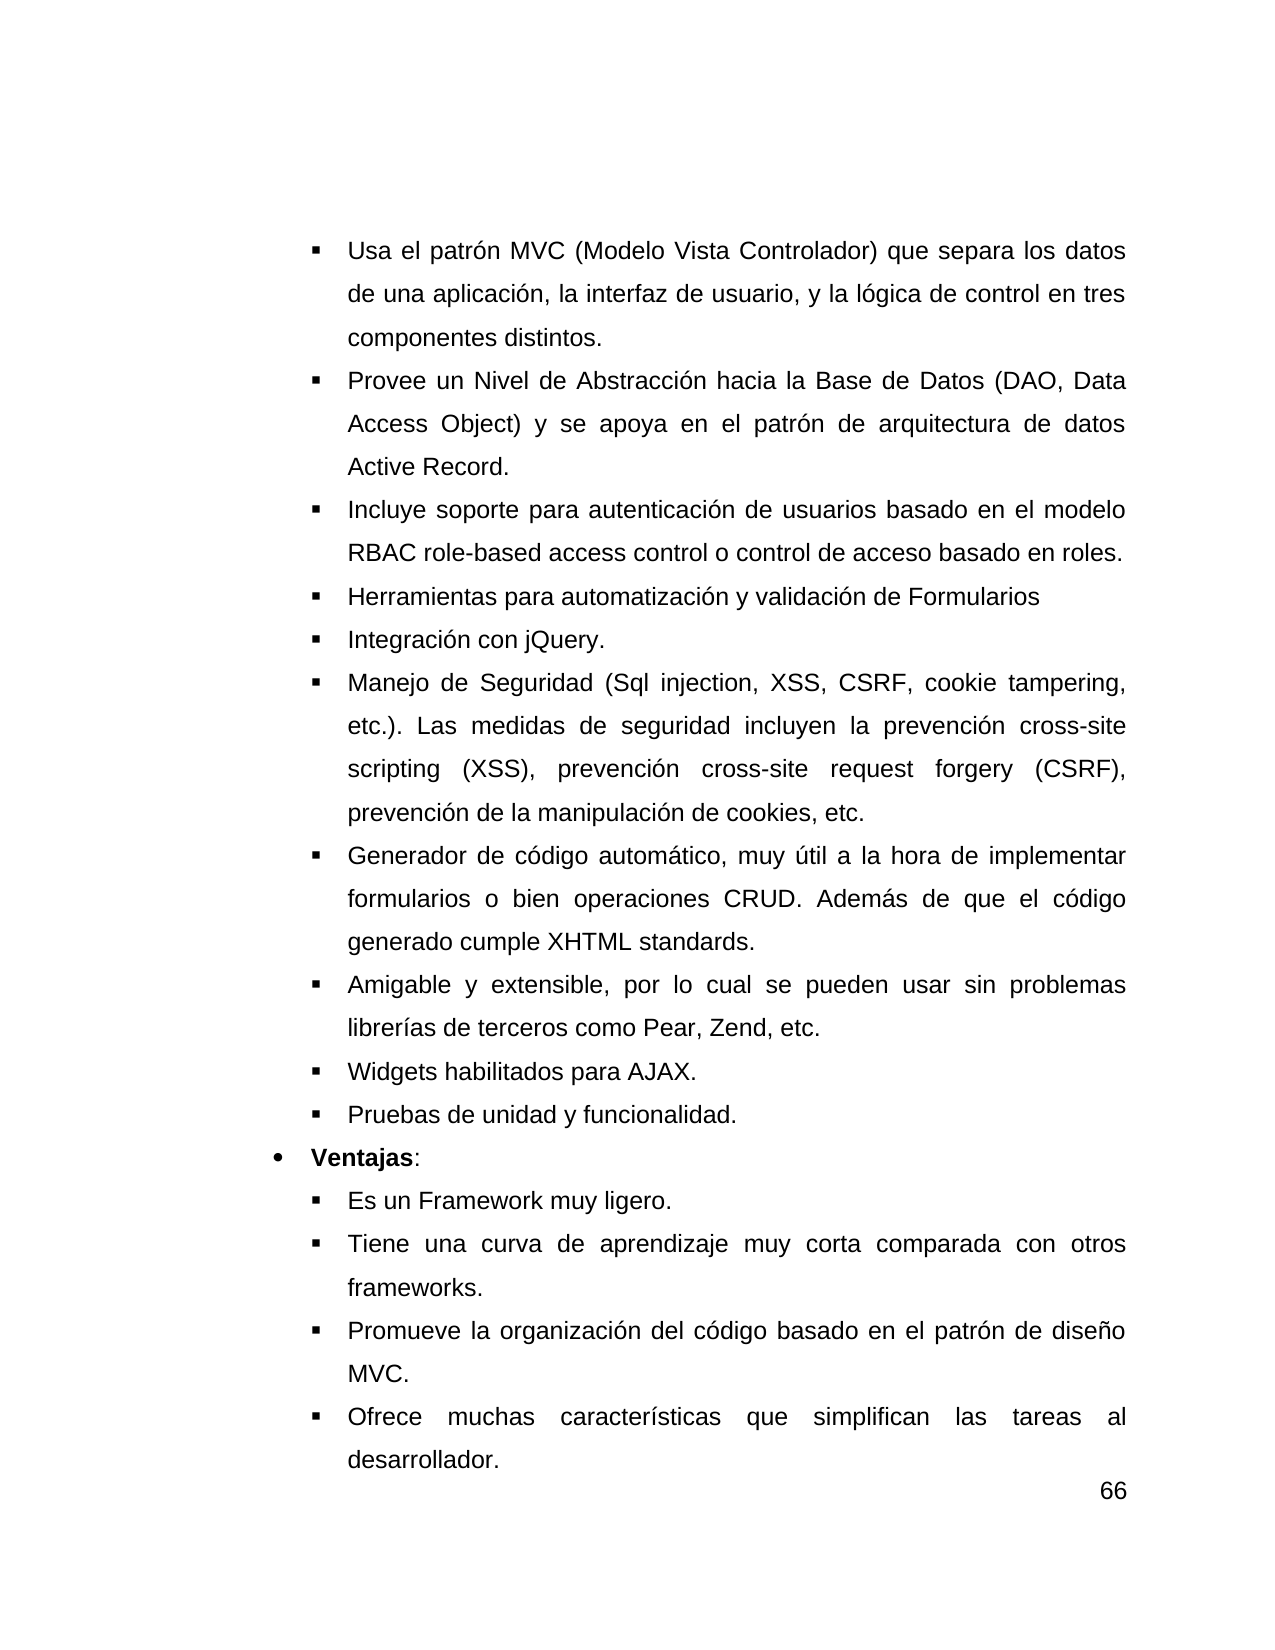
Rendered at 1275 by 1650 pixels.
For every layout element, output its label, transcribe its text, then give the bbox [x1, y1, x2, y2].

text Tiene una curva de aprendizaje muy corta comparada con otros frameworks. [310, 1229, 1127, 1301]
text Es un Framework muy ligero. [310, 1186, 1127, 1215]
text Incluye soporte para autenticación de usuarios basado en el modelo RBAC role-based access control o control de acceso basado en roles. [310, 495, 1127, 567]
text Generador de código automático, muy útil a la hora de implementar formularios o bien operaciones CRUD. Además de que el código generado cumple XHTML standards. [310, 841, 1127, 956]
text Amigable y extensible, por lo cual se pueden usar sin problemas librerías de terceros como Pear, Zend, etc. [310, 970, 1127, 1042]
text Promueve la organización del código basado en el patrón de diseño MVC. [310, 1316, 1127, 1388]
text Widgets habilitados para AJAX. [310, 1056, 1127, 1085]
text Provee un Nivel de Abstracción hacia la Base de Datos (DAO, Data Access Object) y se apoya en el patrón de arquitectura de datos Active Record. [310, 366, 1127, 481]
text Pruebas de unidad y funcionalidad. [310, 1100, 1127, 1128]
text Herramientas para automatización y validación de Formularios [310, 582, 1127, 610]
text Ventajas: [273, 1143, 1127, 1172]
text Usa el patrón MVC (Modelo Vista Controlador) que separa los datos de una aplicación, la interfaz de usuario, y la lógica de control en tres componentes distintos. [310, 236, 1127, 351]
text Ofrece muchas características que simplifican las tareas al desarrollador. [310, 1402, 1127, 1474]
text Manejo de Seguridad (Sql injection, XSS, CSRF, cookie tampering, etc.). Las medidas de seguridad incluyen la prevención cross-site scripting (XSS), prevención cross-site request forgery (CSRF), prevención de la manipulación de cookies, etc. [310, 668, 1127, 826]
text Integración con jQuery. [310, 625, 1127, 654]
